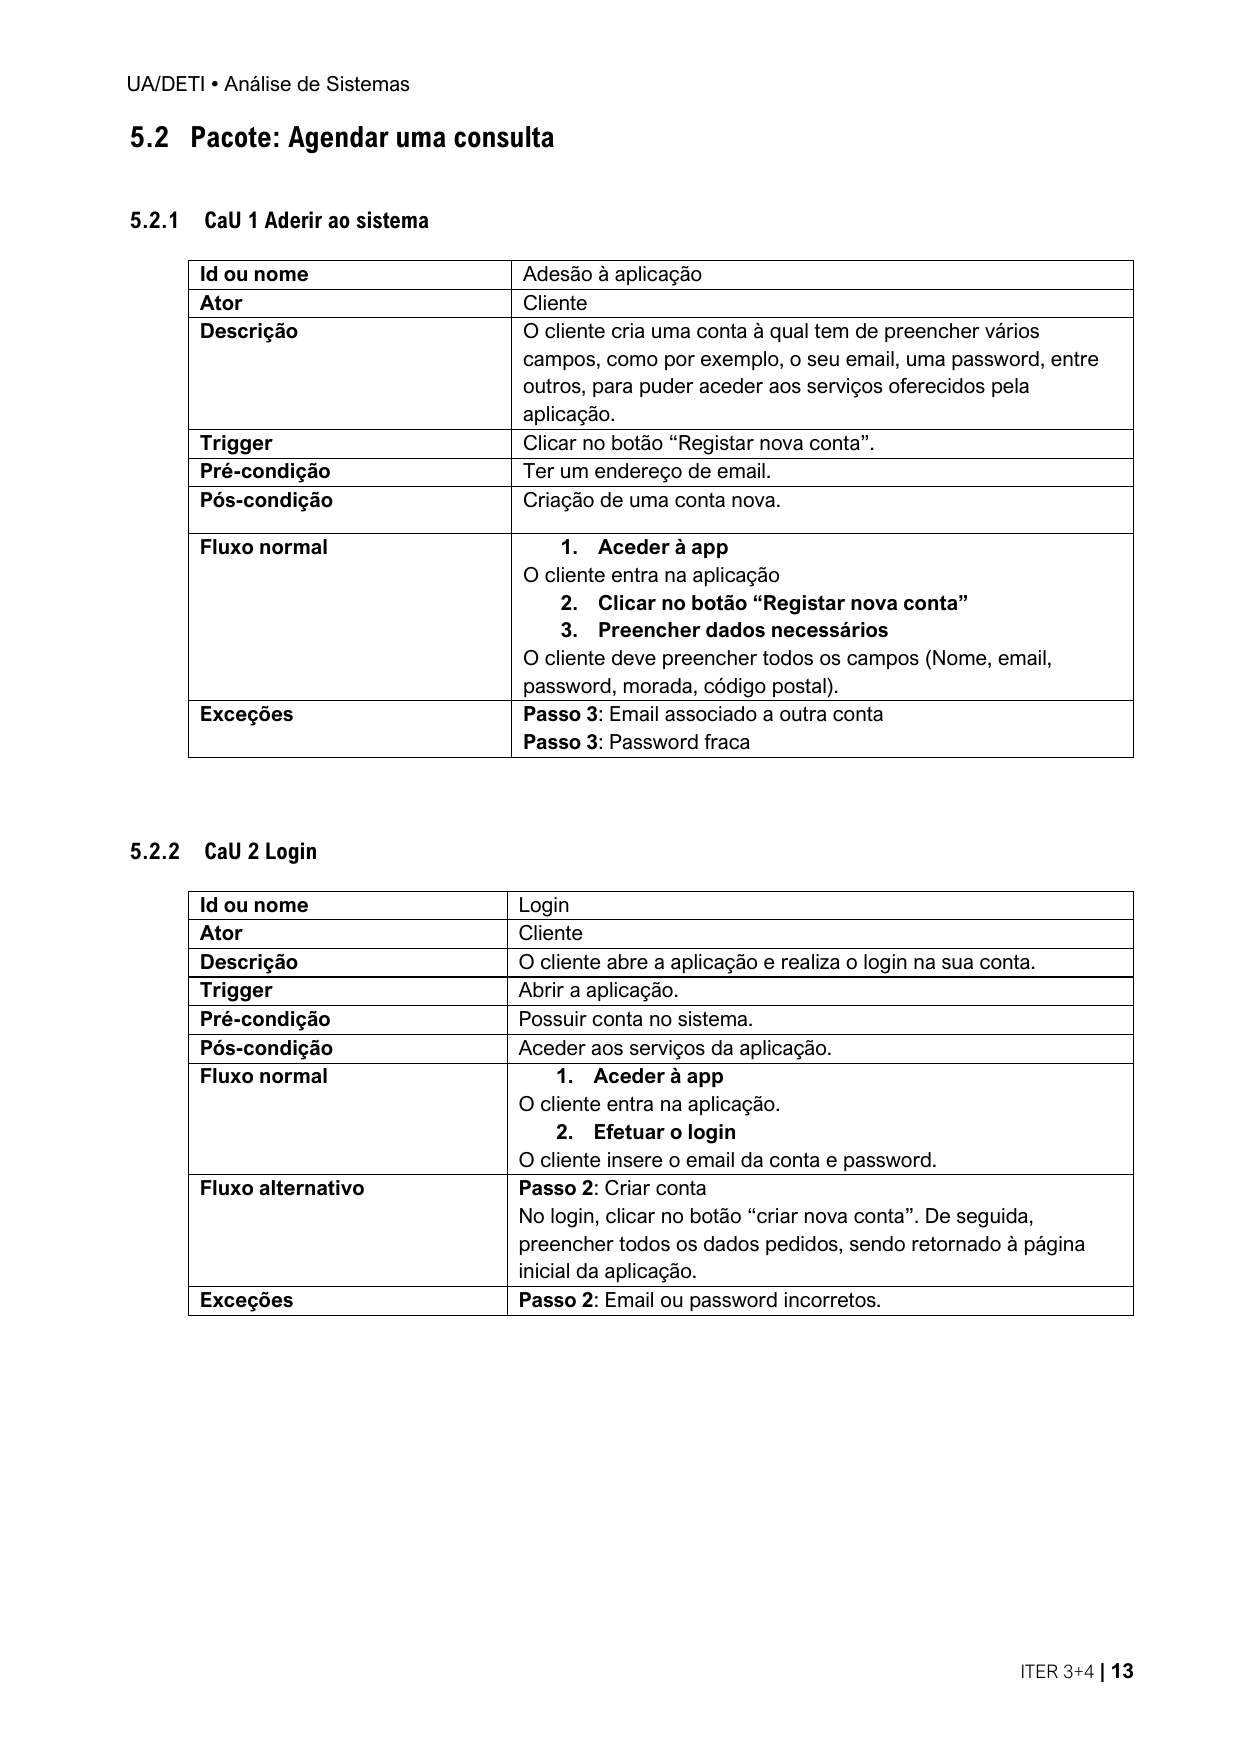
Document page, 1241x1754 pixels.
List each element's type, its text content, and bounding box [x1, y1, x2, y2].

subtitle CaU 1 Aderir ao sistema [130, 204, 1134, 235]
table_cell Pós-condição [189, 1035, 507, 1062]
table_cell Abrir a aplicação. [508, 978, 1133, 1005]
table_cell Fluxo alternativo [189, 1175, 507, 1286]
table_cell Fluxo normal [189, 1064, 507, 1174]
table_cell Descrição [189, 949, 507, 976]
table_cell Fluxo normal [189, 534, 511, 700]
table_cell Aceder aos serviços da aplicação. [508, 1035, 1133, 1062]
table_cell Pós-condição [189, 487, 511, 533]
table_cell Exceções [189, 1287, 507, 1314]
table_cell Pré-condição [189, 459, 511, 486]
table_cell Passo 3: Email associado a outra conta Passo 3: Password fraca [512, 701, 1133, 757]
table_cell Exceções [189, 701, 511, 757]
table_cell Passo 2: Criar conta No login, clicar no botão “criar nova conta”. De seguida, preencher todos os dados pedidos, sendo retornado à página inicial da aplicação. [508, 1175, 1133, 1286]
table_header Adesão à aplicação [512, 261, 1133, 288]
table_cell Passo 2: Email ou password incorretos. [508, 1287, 1133, 1314]
table_cell Ator [189, 290, 511, 317]
table_cell Descrição [189, 318, 511, 429]
table_cell Trigger [189, 430, 511, 457]
table_header Login [508, 892, 1133, 919]
subtitle Pacote: Agendar uma consulta [130, 121, 1075, 154]
table_cell Possuir conta no sistema. [508, 1006, 1133, 1034]
table_cell Ator [189, 920, 507, 948]
table_cell Criação de uma conta nova. [512, 487, 1133, 533]
table_cell Clicar no botão “Registar nova conta”. [512, 430, 1133, 457]
table_cell Aceder à app O cliente entra na aplicação Clicar no botão “Registar nova conta” Preencher dados necessários O cliente deve preencher todos os campos (Nome, email, password, morada, código postal). [512, 534, 1133, 700]
table_header Id ou nome [189, 261, 511, 288]
table_cell O cliente abre a aplicação e realiza o login na sua conta. [508, 949, 1133, 976]
subtitle CaU 2 Login [130, 835, 1134, 866]
table_cell Cliente [508, 920, 1133, 948]
table_header Id ou nome [189, 892, 507, 919]
table_cell Trigger [189, 978, 507, 1005]
table_cell Ter um endereço de email. [512, 459, 1133, 486]
table_cell Aceder à app O cliente entra na aplicação. Efetuar o login O cliente insere o email da conta e password. [508, 1064, 1133, 1174]
table_cell O cliente cria uma conta à qual tem de preencher vários campos, como por exemplo, o seu email, uma password, entre outros, para puder aceder aos serviços oferecidos pela aplicação. [512, 318, 1133, 429]
table_cell Pré-condição [189, 1006, 507, 1034]
table_cell Cliente [512, 290, 1133, 317]
